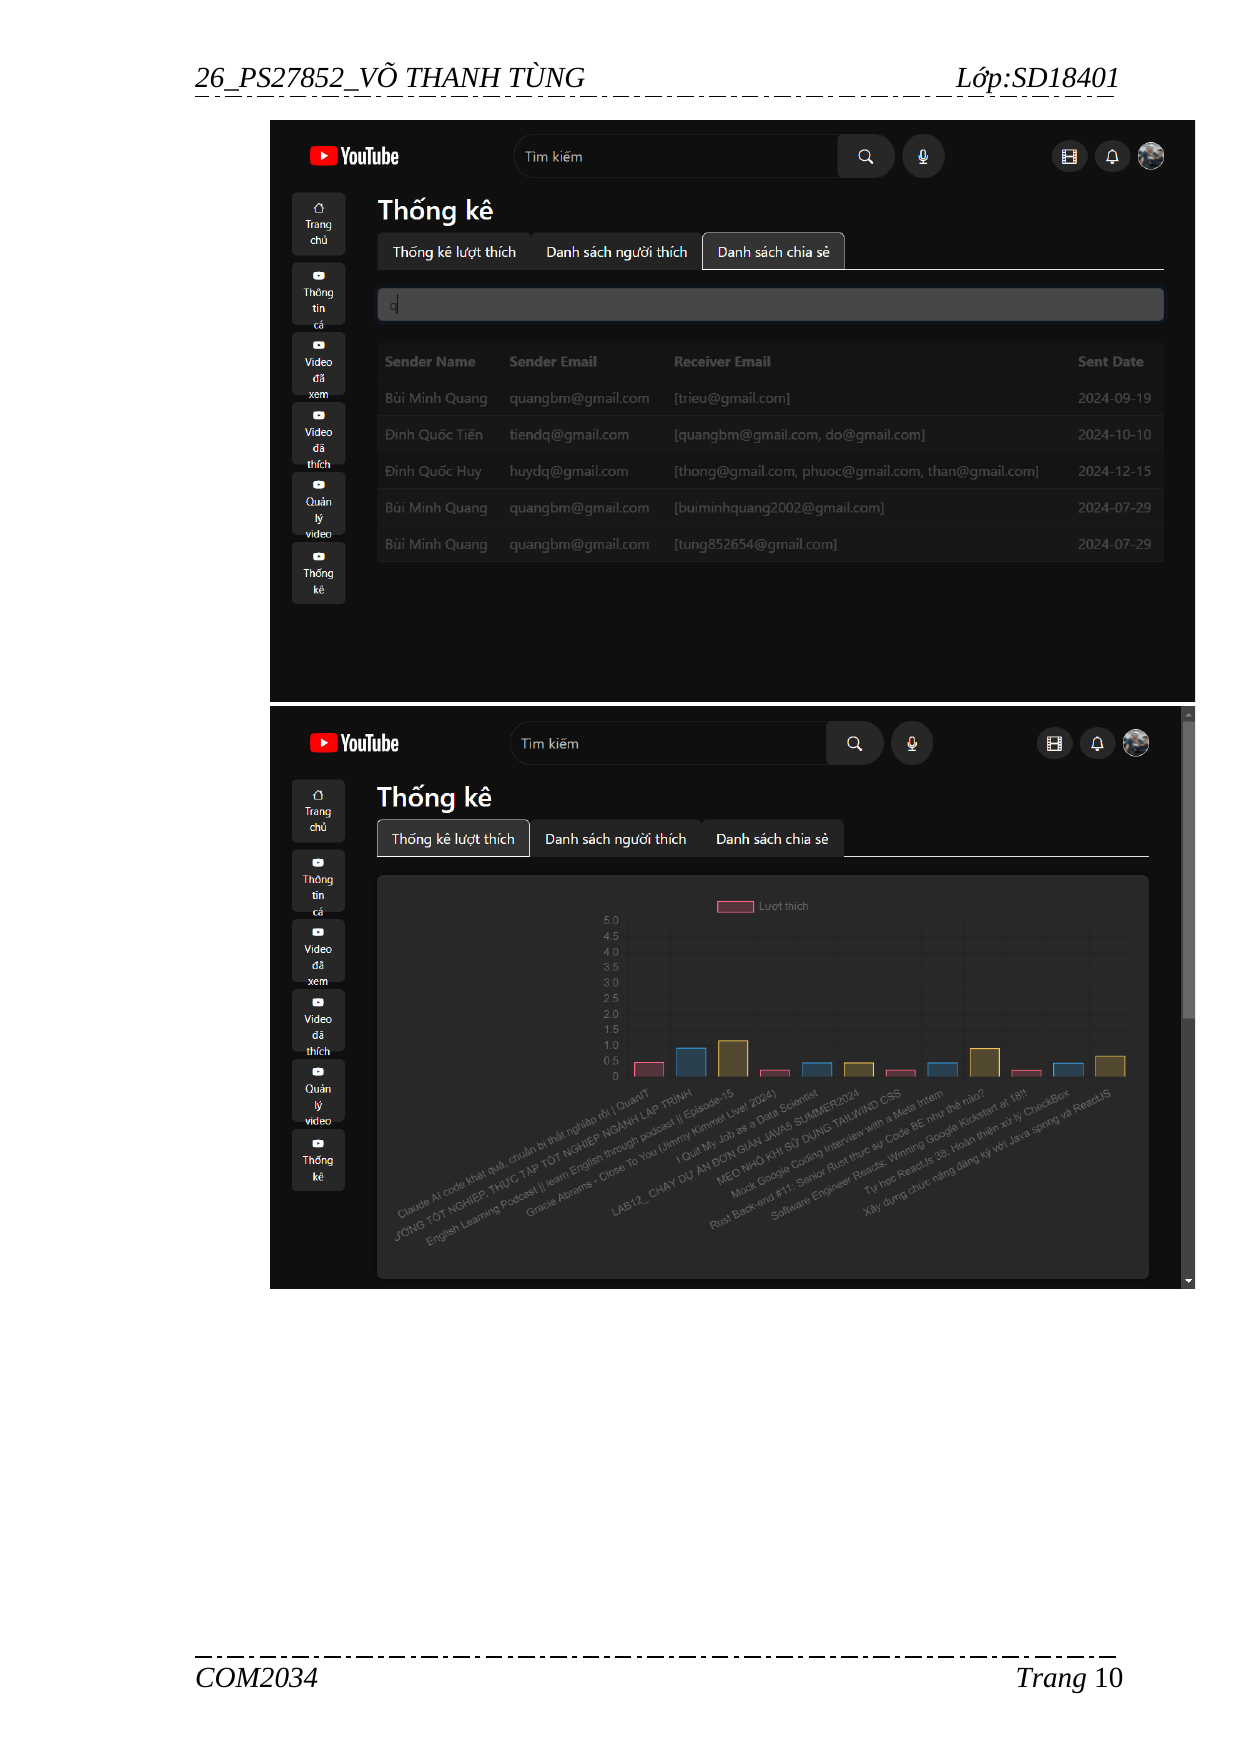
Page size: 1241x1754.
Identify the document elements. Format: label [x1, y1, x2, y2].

picture [270, 120, 1196, 702]
picture [270, 706, 1196, 1289]
